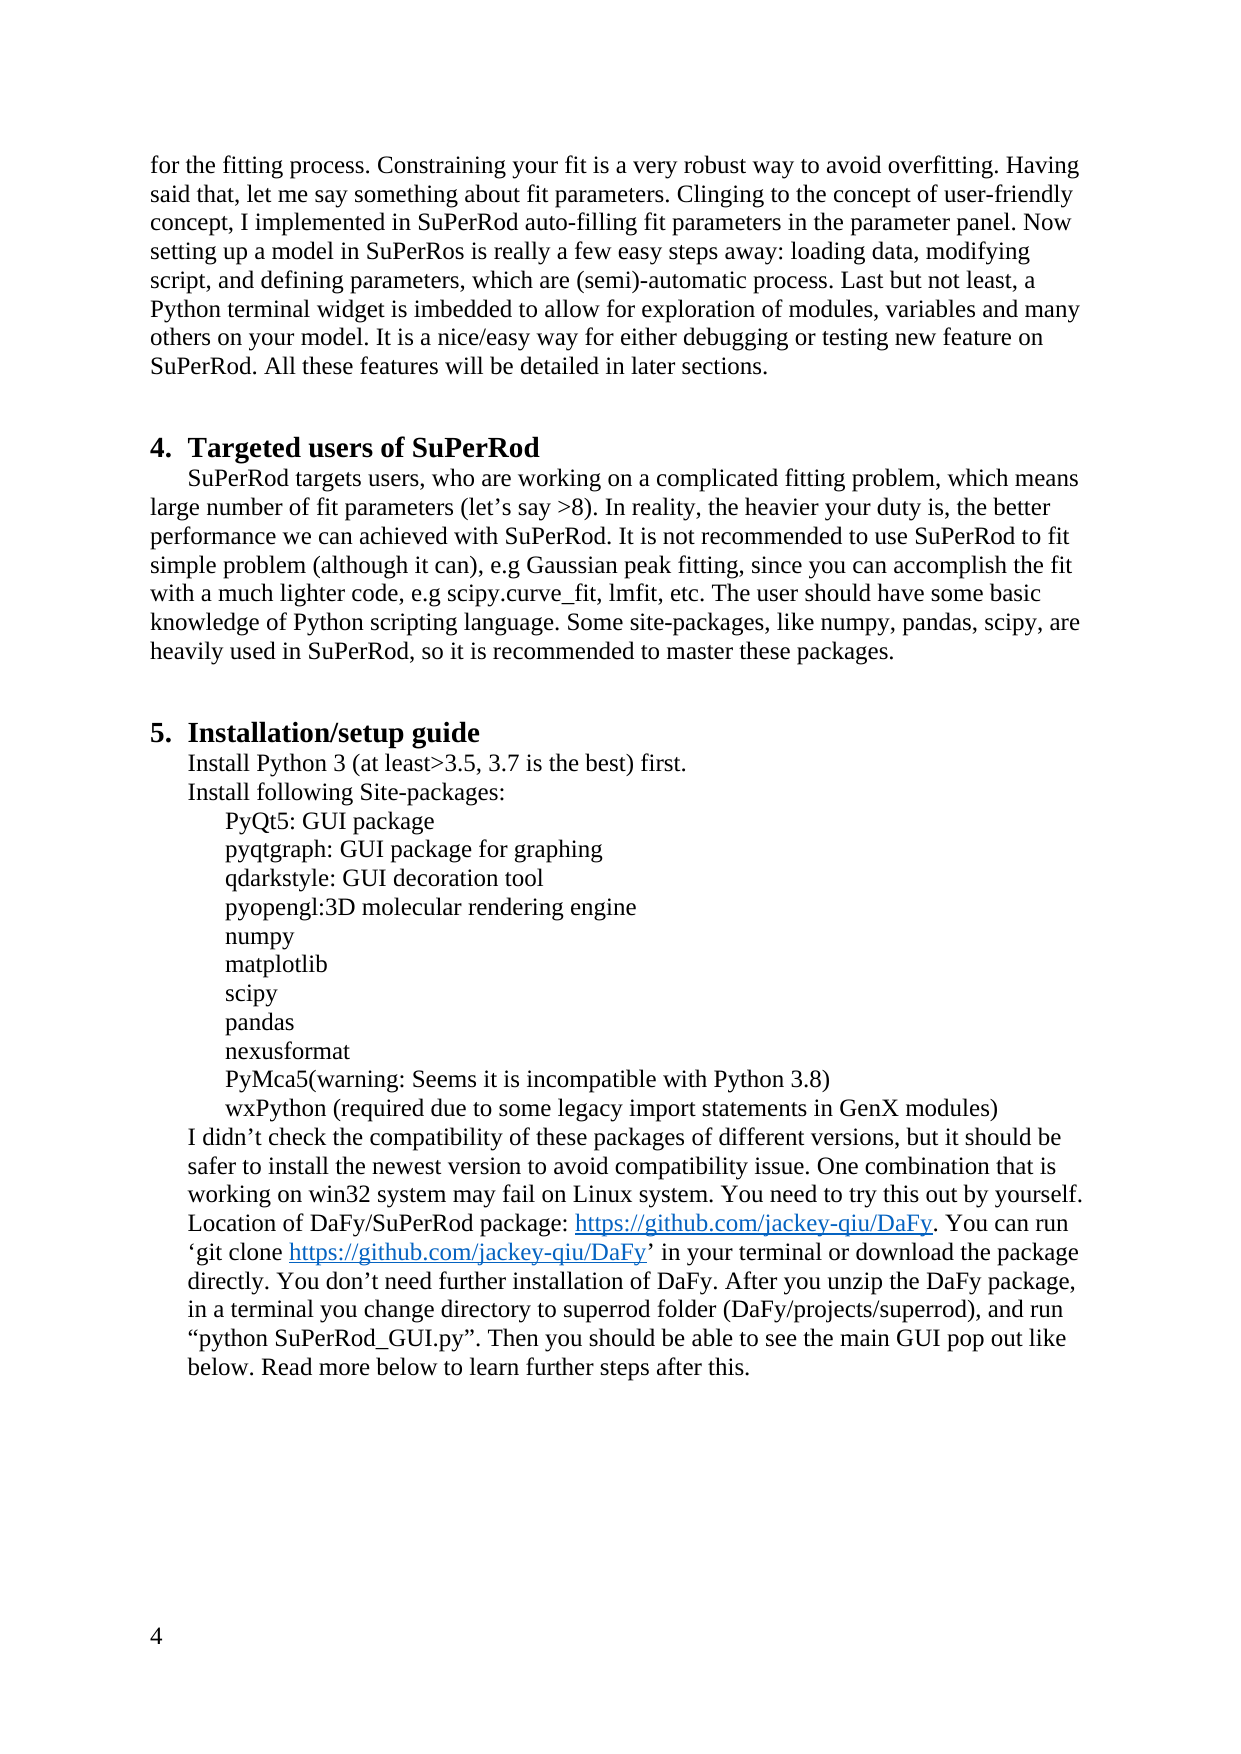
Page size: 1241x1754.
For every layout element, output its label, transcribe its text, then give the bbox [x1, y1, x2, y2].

text I didn’t check the compatibility of these packages of different versions, but it should be safer to install the newest version to avoid compatibility issue. One combination that is working on win32 system may fail on Linux system. You need to try this out by yourself. [187, 1122, 1090, 1208]
text PyMca5(warning: Seems it is incompatible with Python 3.8) [187, 1064, 1090, 1093]
text Install Python 3 (at least>3.5, 3.7 is the best) first. [187, 748, 1090, 777]
text wxPython (required due to some legacy import statements in GenX modules) [187, 1093, 1090, 1122]
text nexusformat [187, 1036, 1090, 1064]
text pyqtgraph: GUI package for graphing [187, 834, 1090, 863]
text pyopengl:3D molecular rendering engine [187, 892, 1090, 921]
text Location of DaFy/SuPerRod package: https://github.com/jackey-qiu/DaFy. You can run ‘git clone https://github.com/jackey-qiu/DaFy’ in your terminal or download the package directly. You don’t need further installation of DaFy. After you unzip the DaFy package, in a terminal you change directory to superrod folder (DaFy/projects/superrod), and run “python SuPerRod_GUI.py”. Then you should be able to see the main GUI pop out like below. Read more below to learn further steps after this. [187, 1208, 1090, 1381]
text PyQt5: GUI package [187, 806, 1090, 834]
text scipy [187, 978, 1090, 1007]
text Install following Site-packages: [187, 777, 1090, 806]
text matplotlib [187, 949, 1090, 978]
text SuPerRod targets users, who are working on a complicated fitting problem, which means large number of fit parameters (let’s say >8). In reality, the heavier your duty is, the better performance we can achieved with SuPerRod. It is not recommended to use SuPerRod to fit simple problem (although it can), e.g Gaussian peak fitting, since you can accomplish the fit with a much lighter code, e.g scipy.curve_fit, lmfit, etc. The user should have some basic knowledge of Python scripting language. Some site-packages, like numpy, pandas, scipy, are heavily used in SuPerRod, so it is recommended to master these packages. [150, 463, 1090, 665]
text pandas [187, 1007, 1090, 1036]
subtitle Installation/setup guide [150, 715, 1090, 748]
text numpy [187, 921, 1090, 949]
text qdarkstyle: GUI decoration tool [187, 863, 1090, 892]
subtitle Targeted users of SuPerRod [150, 430, 1090, 463]
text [150, 150, 1090, 380]
